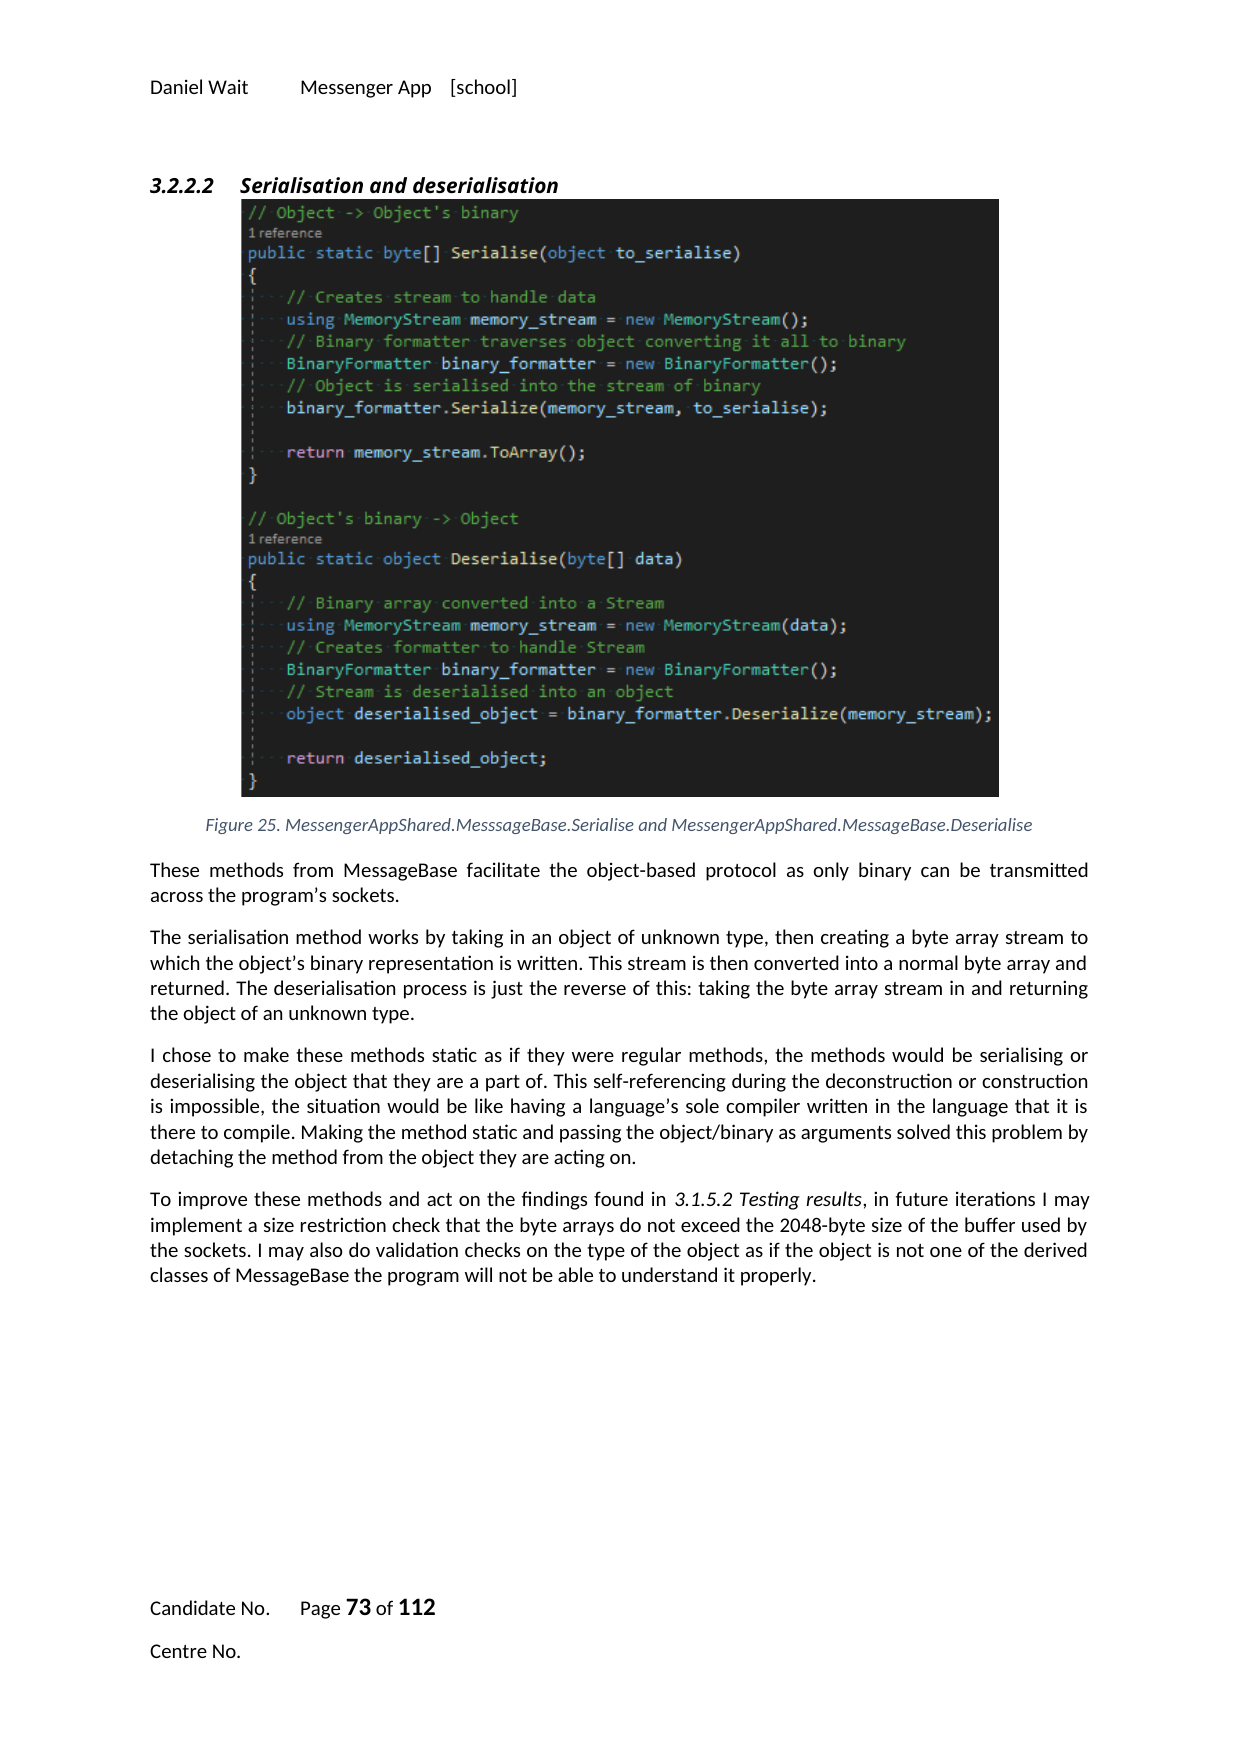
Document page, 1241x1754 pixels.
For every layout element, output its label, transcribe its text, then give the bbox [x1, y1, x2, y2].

picture [241, 199, 999, 797]
text Figure 25. MessengerAppShared.MesssageBase.Serialise and MessengerAppShared.MessageBase.Deserialise [150, 813, 1090, 836]
subtitle Serialisation and deserialisation [150, 171, 1090, 199]
text I chose to make these methods static as if they were regular methods, the methods would be serialising or deserialising the object that they are a part of. This self-referencing during the deconstruction or construction is impossible, the situation would be like having a language’s sole compiler written in the language that it is there to compile. Making the method static and passing the object/binary as arguments solved this problem by detaching the method from the object they are acting on. [150, 1043, 1090, 1170]
text These methods from MessageBase facilitate the object-based protocol as only binary can be transmitted across the program’s sockets. [150, 857, 1090, 908]
text To improve these methods and act on the findings found in 3.1.4.2 Testing results, in future iterations I may implement a size restriction check that the byte arrays do not exceed the 2048-byte size of the buffer used by the sockets. I may also do validation checks on the type of the object as if the object is not one of the derived classes of MessageBase the program will not be able to understand it properly. [150, 1186, 1090, 1288]
text The serialisation method works by taking in an object of unknown type, then creating a byte array stream to which the object’s binary representation is written. This stream is then converted into a normal byte array and returned. The deserialisation process is just the reverse of this: taking the byte array stream in and returning the object of an unknown type. [150, 924, 1090, 1026]
